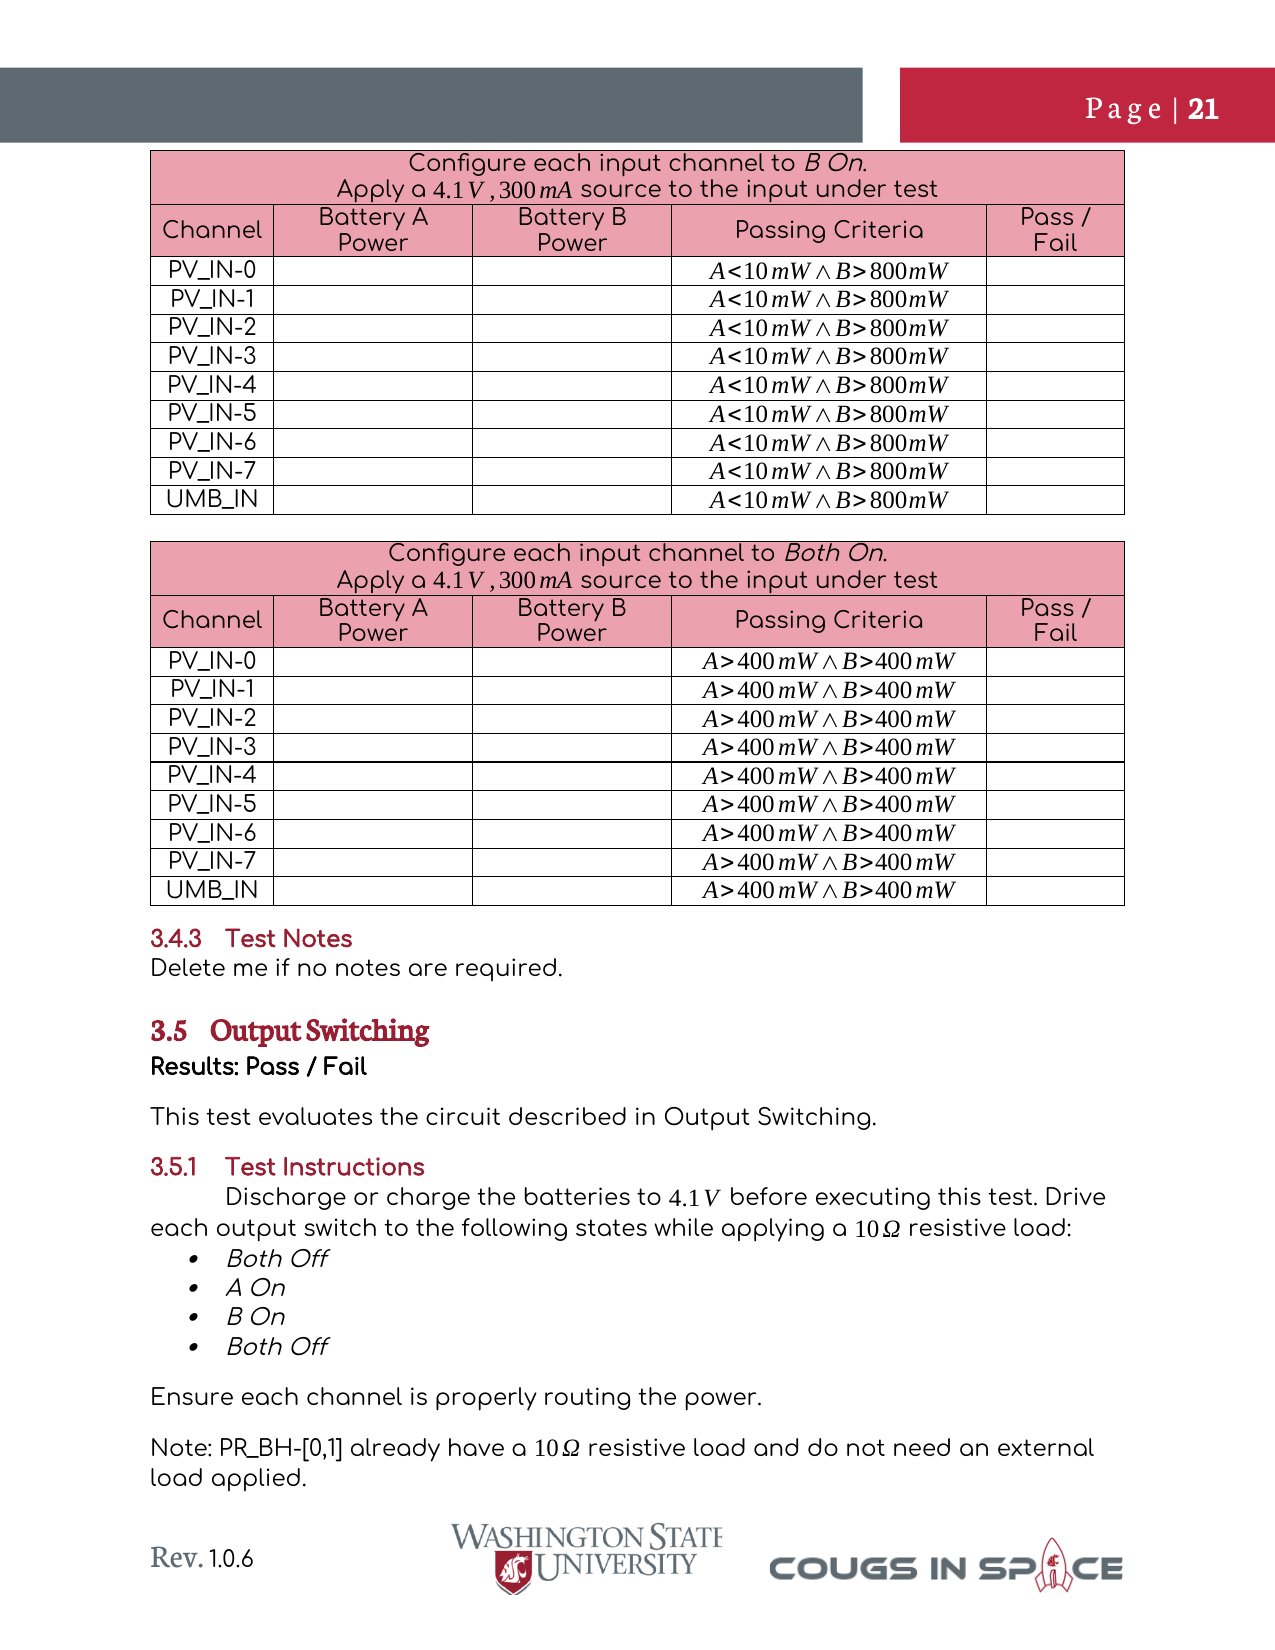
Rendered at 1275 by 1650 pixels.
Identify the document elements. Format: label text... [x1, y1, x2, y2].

table_cell [274, 429, 472, 457]
table_cell PV_IN-4 [151, 372, 273, 399]
table_cell [987, 791, 1124, 819]
table_cell [473, 257, 671, 285]
table_cell [274, 257, 472, 285]
table_cell [473, 429, 671, 457]
subtitle Test Notes [150, 927, 1125, 952]
list Both Off [187, 1247, 1125, 1272]
table_cell [987, 486, 1124, 514]
table_cell [987, 820, 1124, 847]
table_cell [473, 372, 671, 399]
table_cell PV_IN-1 [151, 677, 273, 704]
picture [769, 1537, 1123, 1594]
table_cell [274, 486, 472, 514]
table_cell Pass / Fail [987, 205, 1124, 256]
table_cell [473, 791, 671, 819]
table_cell PV_IN-2 [151, 705, 273, 733]
table_cell [672, 877, 986, 905]
text This test evaluates the circuit described in Output Switching. [150, 1105, 1125, 1130]
table_cell PV_IN-7 [151, 849, 273, 876]
table_cell Channel [151, 205, 273, 256]
table_cell UMB_IN [151, 877, 273, 905]
table_cell [473, 401, 671, 428]
table_cell PV_IN-4 [151, 763, 273, 790]
table_cell UMB_IN [151, 486, 273, 514]
list Both Off [187, 1335, 1125, 1360]
table_cell PV_IN-1 [151, 286, 273, 313]
table_cell [473, 286, 671, 313]
table_cell [274, 677, 472, 704]
table_cell [274, 401, 472, 428]
table_cell [672, 486, 986, 514]
table_cell [672, 705, 986, 733]
table_cell Battery B Power [473, 596, 671, 647]
table_cell [274, 458, 472, 485]
list B On [187, 1306, 1125, 1331]
table_cell [987, 677, 1124, 704]
table_cell [672, 286, 986, 313]
text Delete me if no notes are required. [150, 956, 1125, 981]
table_cell [672, 429, 986, 457]
list A On [187, 1276, 1125, 1302]
table_cell [274, 343, 472, 371]
table_cell PV_IN-2 [151, 315, 273, 342]
table_header Configure each input channel to Both On. Apply a source to the input under test [151, 542, 1124, 595]
table_cell [473, 820, 671, 847]
table_cell [987, 849, 1124, 876]
table_cell [987, 257, 1124, 285]
table_cell PV_IN-0 [151, 648, 273, 676]
table_cell [274, 763, 472, 790]
table_cell [672, 648, 986, 676]
table_cell PV_IN-7 [151, 458, 273, 485]
table_cell [473, 343, 671, 371]
table_cell [672, 791, 986, 819]
table_cell [473, 763, 671, 790]
table_cell [274, 648, 472, 676]
table_cell [274, 820, 472, 847]
table_header Configure each input channel to B On. Apply a source to the input under test [151, 151, 1124, 204]
table_cell Channel [151, 596, 273, 647]
table_cell [473, 734, 671, 761]
table_cell [987, 705, 1124, 733]
table_cell [473, 877, 671, 905]
table_cell PV_IN-3 [151, 734, 273, 761]
table_cell [672, 849, 986, 876]
picture [450, 1522, 723, 1595]
table_cell [987, 877, 1124, 905]
subtitle Test Instructions [150, 1155, 1125, 1181]
table_cell PV_IN-6 [151, 820, 273, 847]
table_cell [672, 372, 986, 399]
table_cell [274, 286, 472, 313]
table_cell [274, 315, 472, 342]
table_cell Passing Criteria [672, 205, 986, 256]
table_cell Battery B Power [473, 205, 671, 256]
table_cell [473, 458, 671, 485]
table_cell [473, 705, 671, 733]
table_cell [274, 372, 472, 399]
table_cell [274, 791, 472, 819]
table_cell [473, 648, 671, 676]
table_cell Passing Criteria [672, 596, 986, 647]
table_cell [672, 343, 986, 371]
table_cell [672, 401, 986, 428]
table_cell [672, 763, 986, 790]
table_cell PV_IN-3 [151, 343, 273, 371]
table_cell [987, 343, 1124, 371]
table_cell [987, 429, 1124, 457]
table_cell Battery A Power [274, 205, 472, 256]
table_cell [473, 677, 671, 704]
table_cell [672, 820, 986, 847]
subtitle Output Switching [150, 1006, 1125, 1048]
table_cell [987, 401, 1124, 428]
table_cell [473, 849, 671, 876]
table_cell PV_IN-5 [151, 401, 273, 428]
table_cell [987, 286, 1124, 313]
table_cell PV_IN-5 [151, 791, 273, 819]
text Results: Pass / Fail [150, 1054, 1125, 1080]
table_cell [987, 372, 1124, 399]
table_cell [987, 648, 1124, 676]
text Note: PR_BH-[0,1] already have a resistive load and do not need an external load applied. [150, 1435, 1125, 1492]
table_cell [987, 734, 1124, 761]
table_cell PV_IN-0 [151, 257, 273, 285]
table_cell [473, 486, 671, 514]
table_cell PV_IN-6 [151, 429, 273, 457]
table_cell [672, 677, 986, 704]
table_cell [274, 877, 472, 905]
table_cell [473, 315, 671, 342]
table_cell [274, 705, 472, 733]
table_cell [274, 849, 472, 876]
table_cell [672, 734, 986, 761]
table_cell Pass / Fail [987, 596, 1124, 647]
table_cell Battery A Power [274, 596, 472, 647]
table_cell [672, 458, 986, 485]
table_cell [987, 763, 1124, 790]
text Discharge or charge the batteries to before executing this test. Drive each output switch to the following states while applying a resistive load: [150, 1184, 1125, 1243]
table_cell [987, 458, 1124, 485]
table_cell [987, 315, 1124, 342]
table_cell [672, 257, 986, 285]
table_cell [672, 315, 986, 342]
text Ensure each channel is properly routing the power. [150, 1385, 1125, 1410]
table_cell [274, 734, 472, 761]
